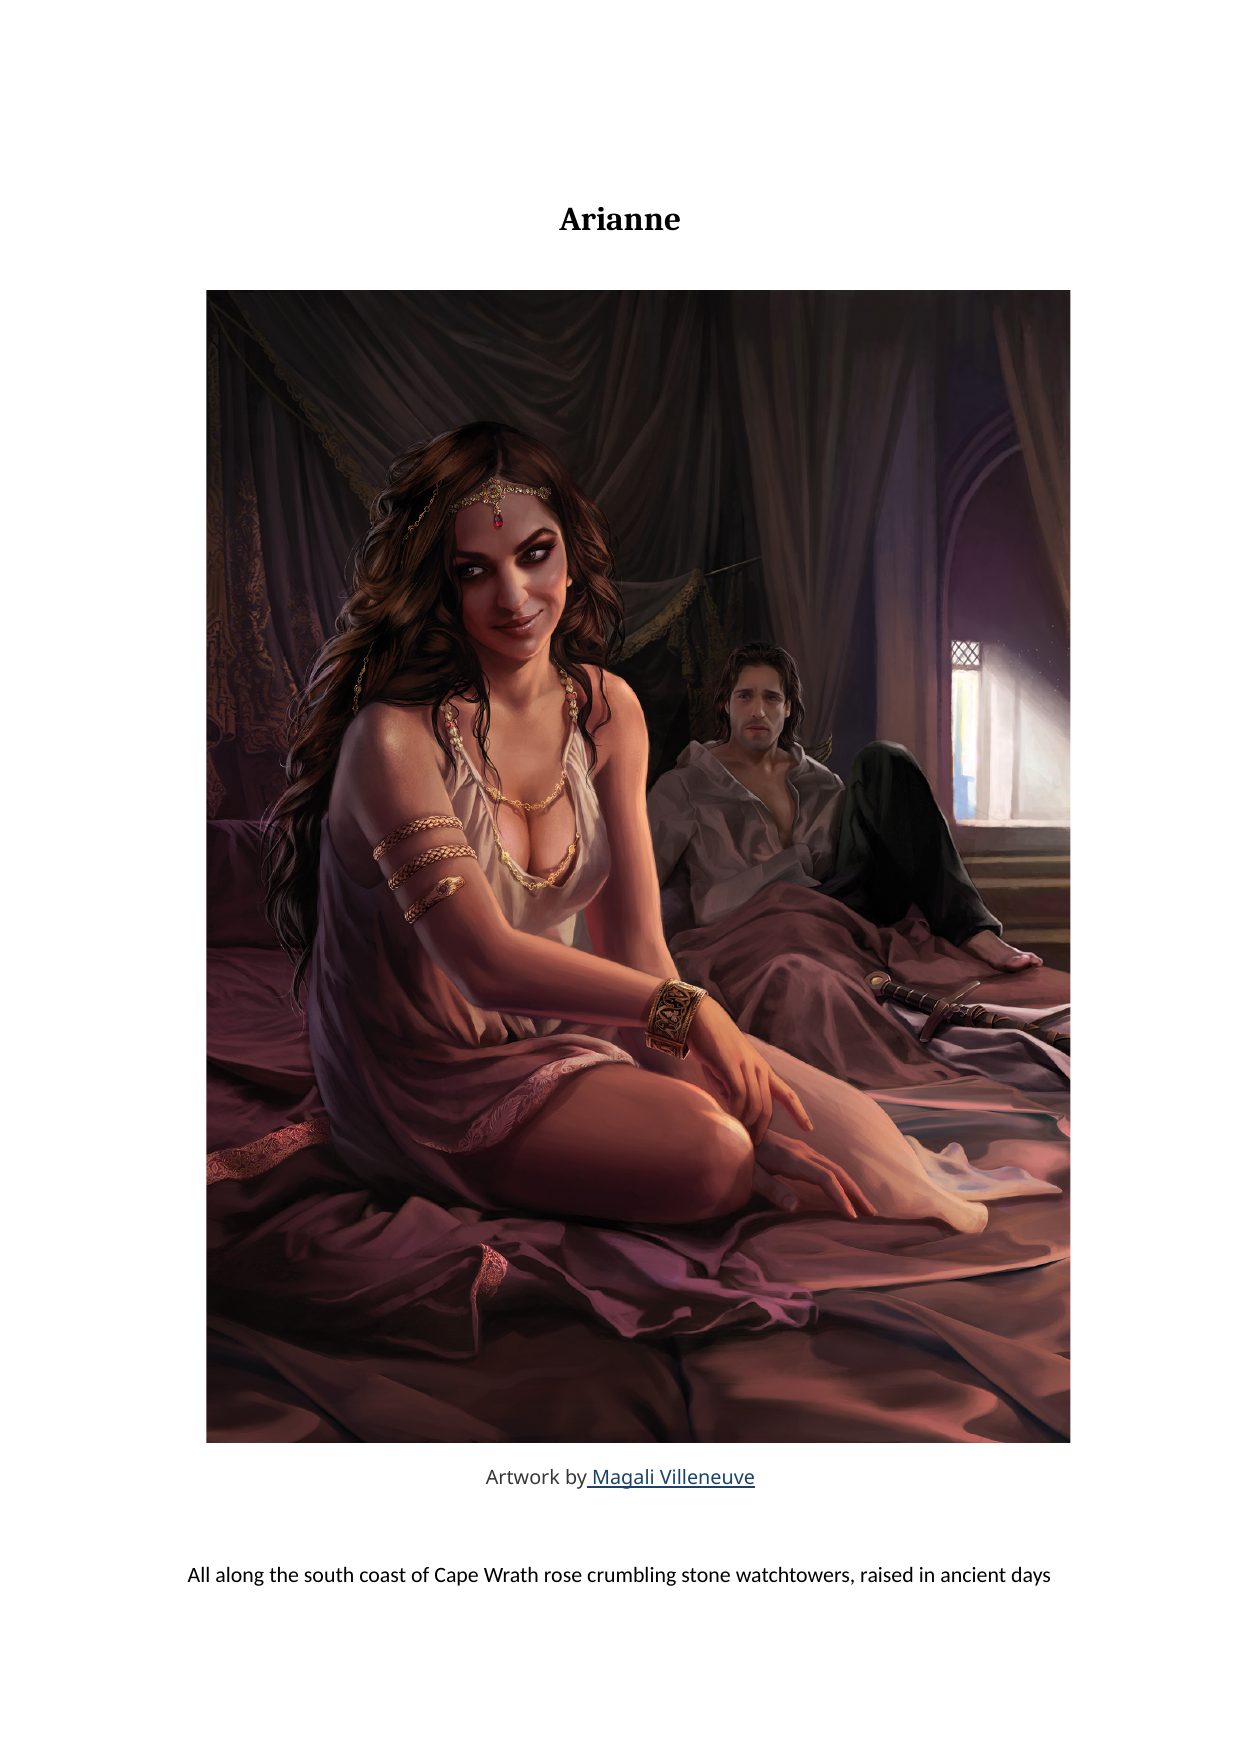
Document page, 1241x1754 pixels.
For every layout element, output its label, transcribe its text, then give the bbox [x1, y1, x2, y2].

text Artwork by Magali Villeneuve [187, 1461, 1053, 1493]
title Arianne [187, 187, 1053, 252]
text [187, 1558, 1053, 1591]
